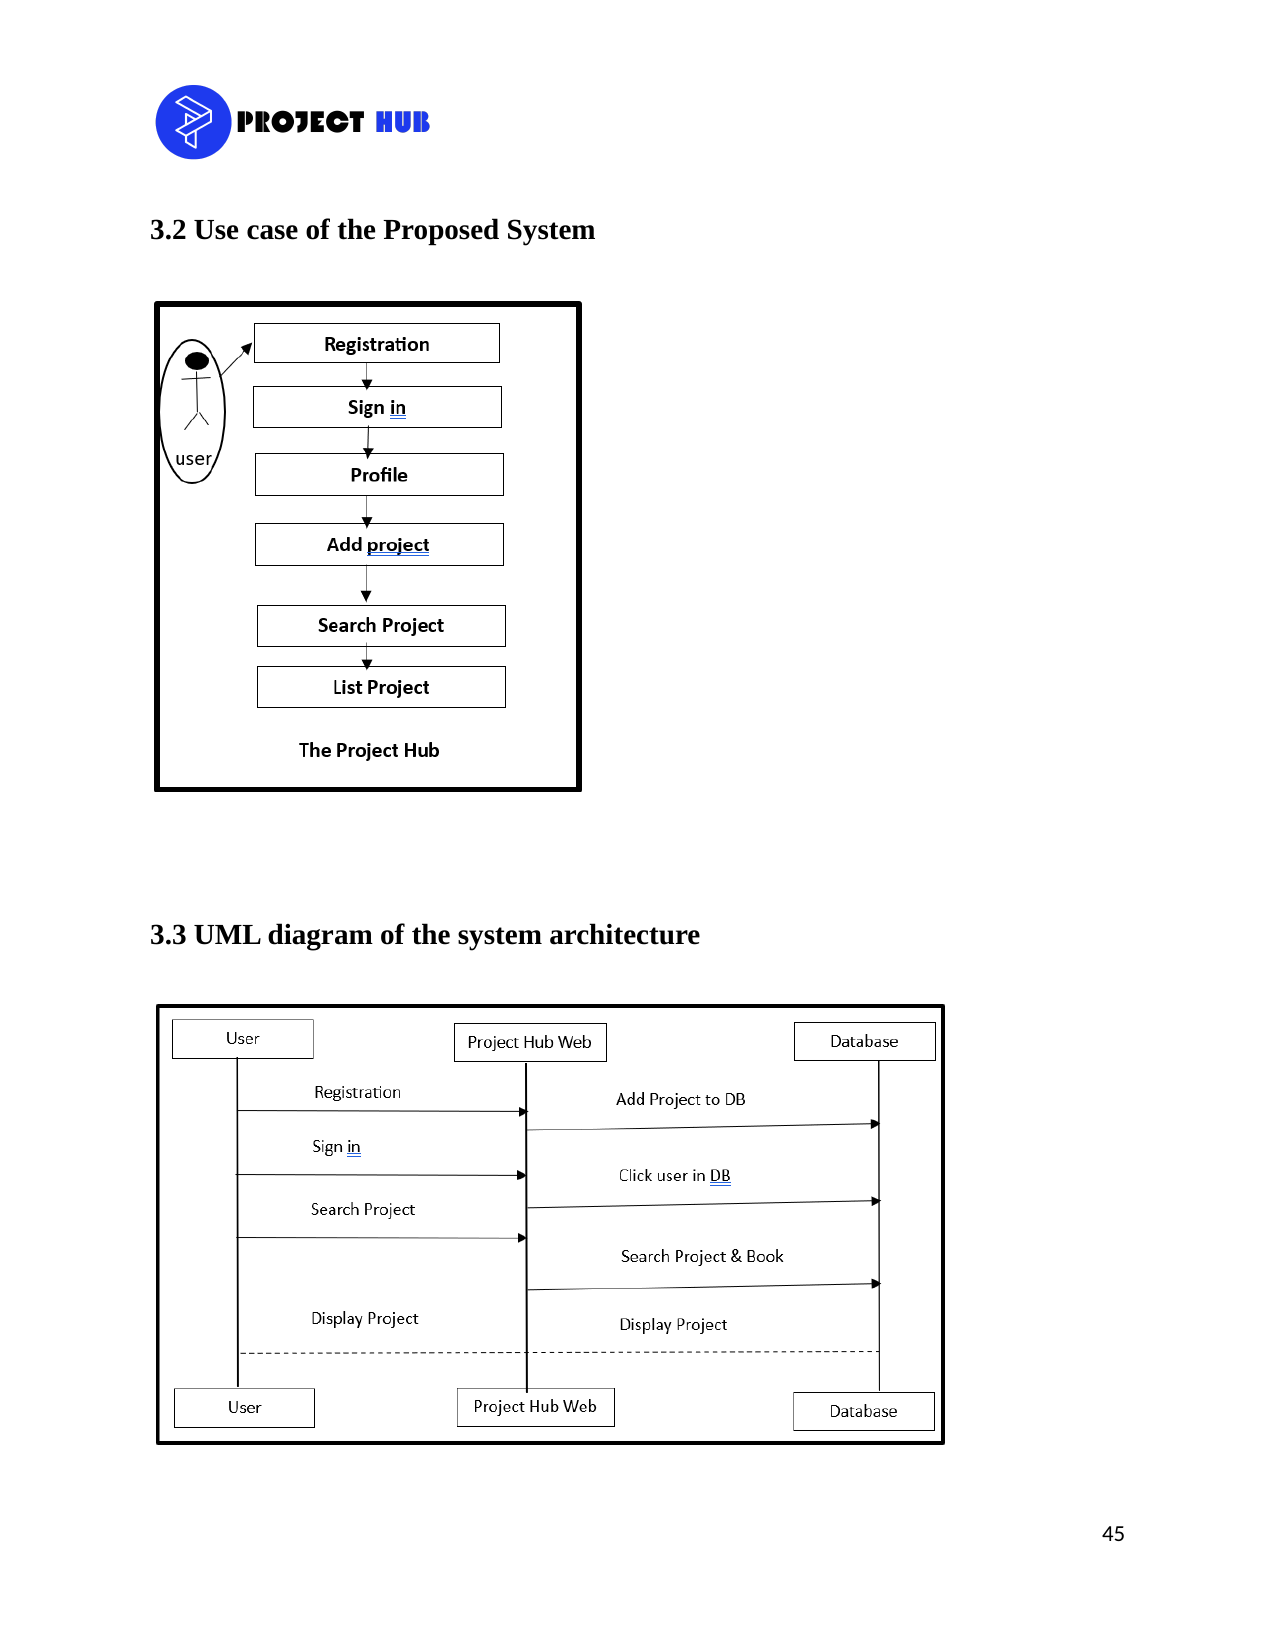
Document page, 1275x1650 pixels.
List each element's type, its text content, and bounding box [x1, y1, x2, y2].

text 3.3 UML diagram of the system architecture [150, 917, 1125, 950]
picture [150, 75, 454, 164]
text 3.2 Use case of the Proposed System [150, 212, 1125, 246]
picture [150, 295, 583, 793]
picture [150, 1000, 947, 1448]
